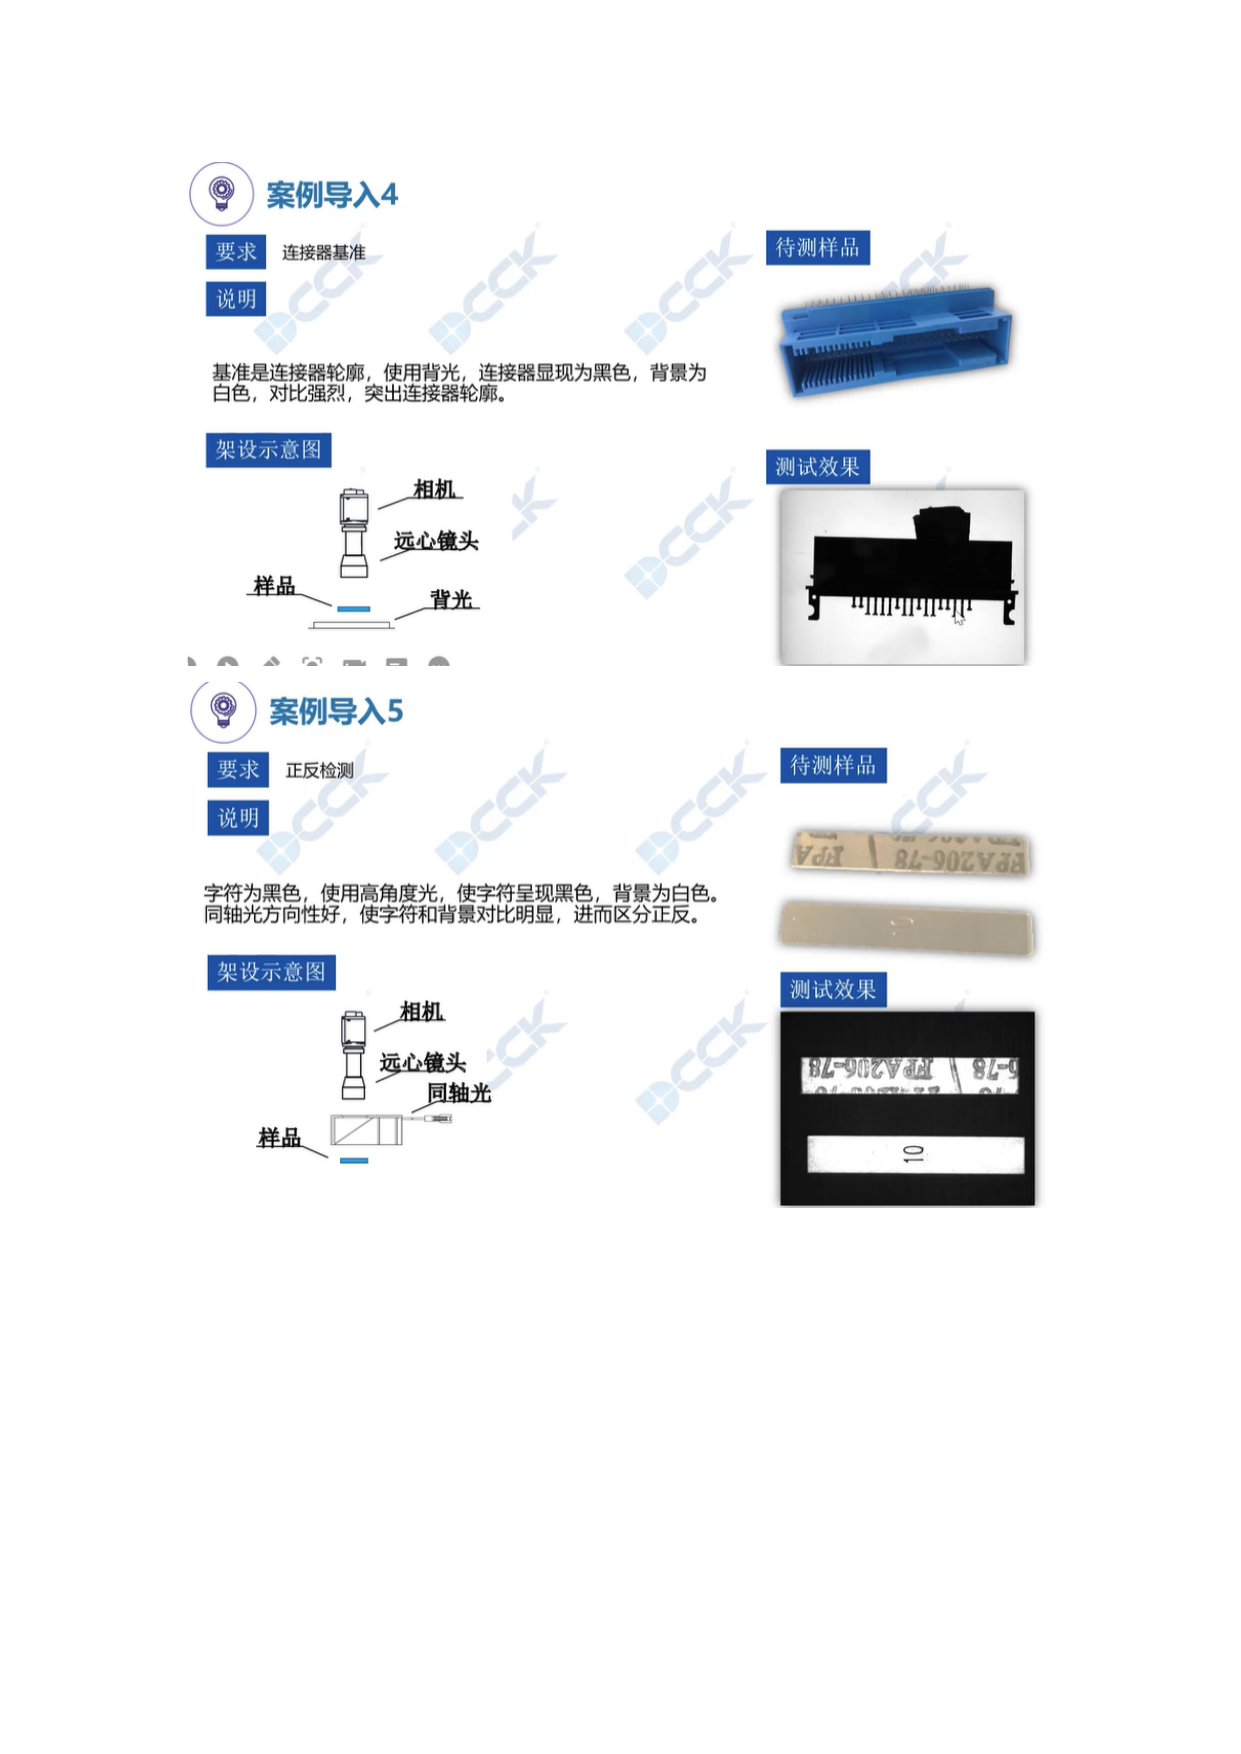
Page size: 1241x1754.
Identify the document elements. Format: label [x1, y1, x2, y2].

picture [187, 162, 1053, 666]
picture [187, 682, 1053, 1208]
